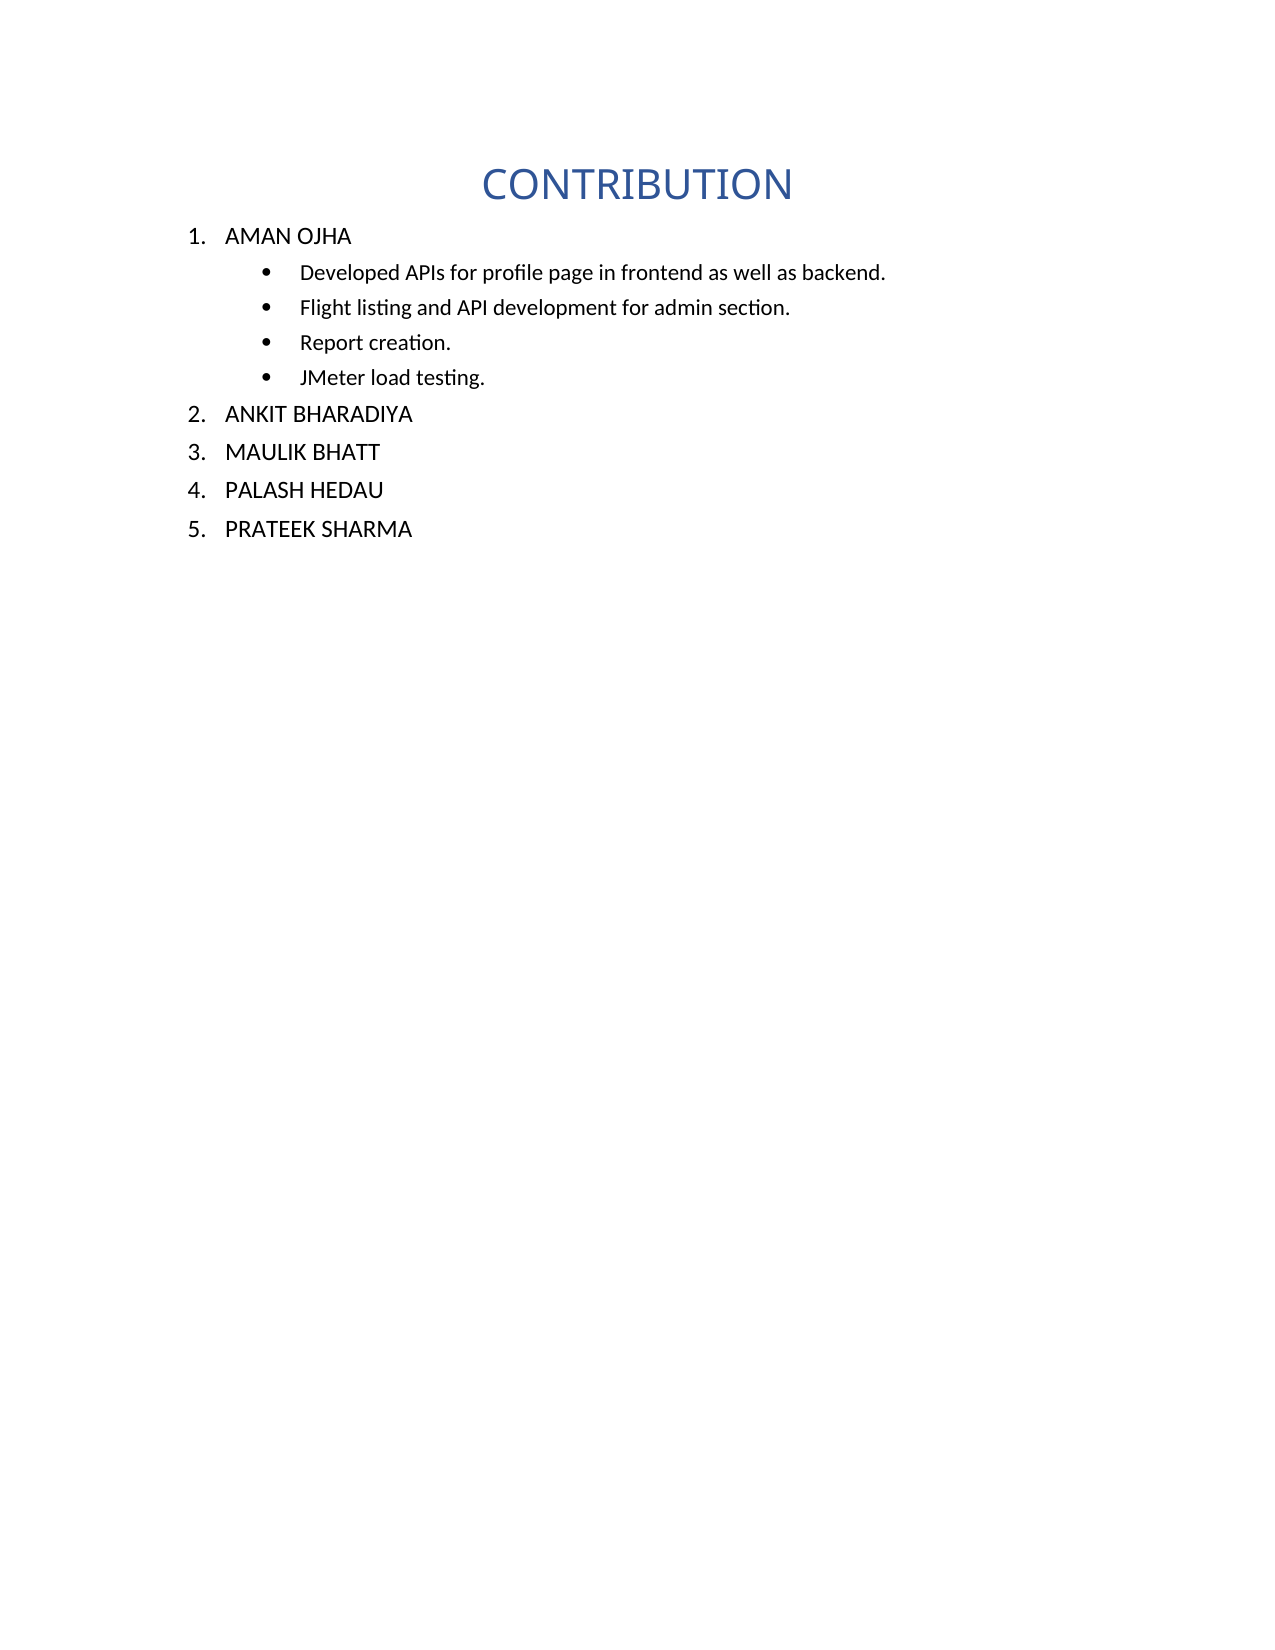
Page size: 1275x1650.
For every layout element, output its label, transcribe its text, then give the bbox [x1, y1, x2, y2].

list PRATEEK SHARMA [187, 513, 1125, 543]
list AMAN OJHA [187, 220, 1125, 251]
list JMeter load testing. [262, 363, 1125, 391]
list Developed APIs for profile page in frontend as well as backend. [262, 258, 1125, 286]
subtitle CONTRIBUTION [150, 155, 1125, 212]
list Report creation. [262, 328, 1125, 356]
list ANKIT BHARADIYA [187, 398, 1125, 429]
list MAULIK BHATT [187, 437, 1125, 467]
list PALASH HEDAU [187, 475, 1125, 505]
list Flight listing and API development for admin section. [262, 293, 1125, 321]
